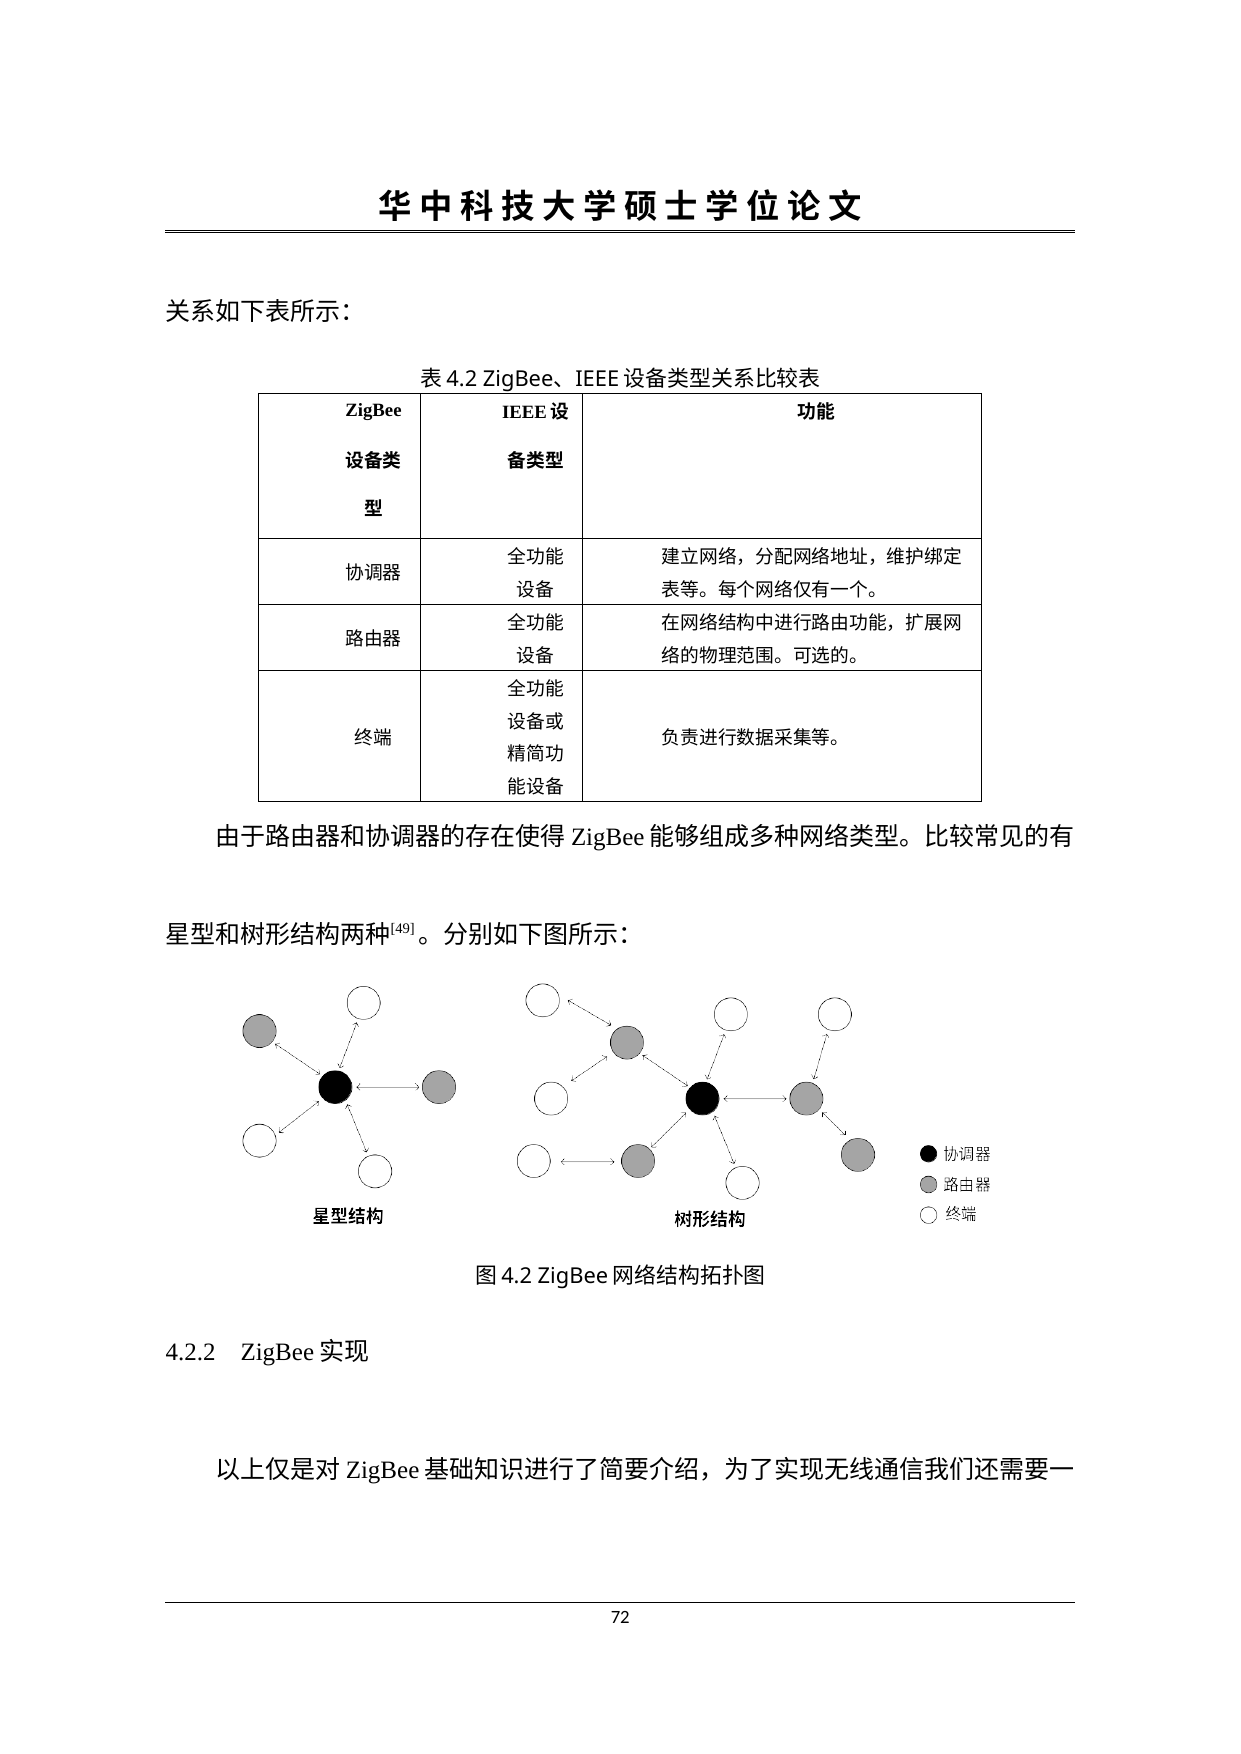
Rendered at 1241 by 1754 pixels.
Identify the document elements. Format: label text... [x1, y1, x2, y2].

table_header 功能 [583, 394, 981, 538]
table_cell 全功能设备 [421, 605, 582, 670]
table_cell 在网络结构中进行路由功能，扩展网络的物理范围。可选的。 [583, 605, 981, 670]
text 表4.2 ZigBee、IEEE设备类型关系比较表 [165, 360, 1075, 393]
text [165, 1435, 1075, 1500]
table_cell 建立网络，分配网络地址，维护绑定表等。每个网络仅有一个。 [583, 539, 981, 604]
table_header ZigBee设备类型 [259, 394, 420, 538]
table_header IEEE设备类型 [421, 394, 582, 538]
text 由于路由器和协调器的存在使得ZigBee能够组成多种网络类型。比较常见的有星型和树形结构两种[49] 。分别如下图所示： [165, 802, 1075, 965]
table_cell 全功能设备或精简功能设备 [421, 671, 582, 801]
table_cell 协调器 [259, 539, 420, 604]
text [165, 277, 1075, 342]
list ZigBee实现 [165, 1317, 1075, 1382]
text 图4.2 ZigBee网络结构拓扑图 [165, 1257, 1075, 1290]
table_cell 全功能设备 [421, 539, 582, 604]
table_cell 负责进行数据采集等。 [583, 671, 981, 801]
table_cell 终端 [259, 671, 420, 801]
table_cell 路由器 [259, 605, 420, 670]
